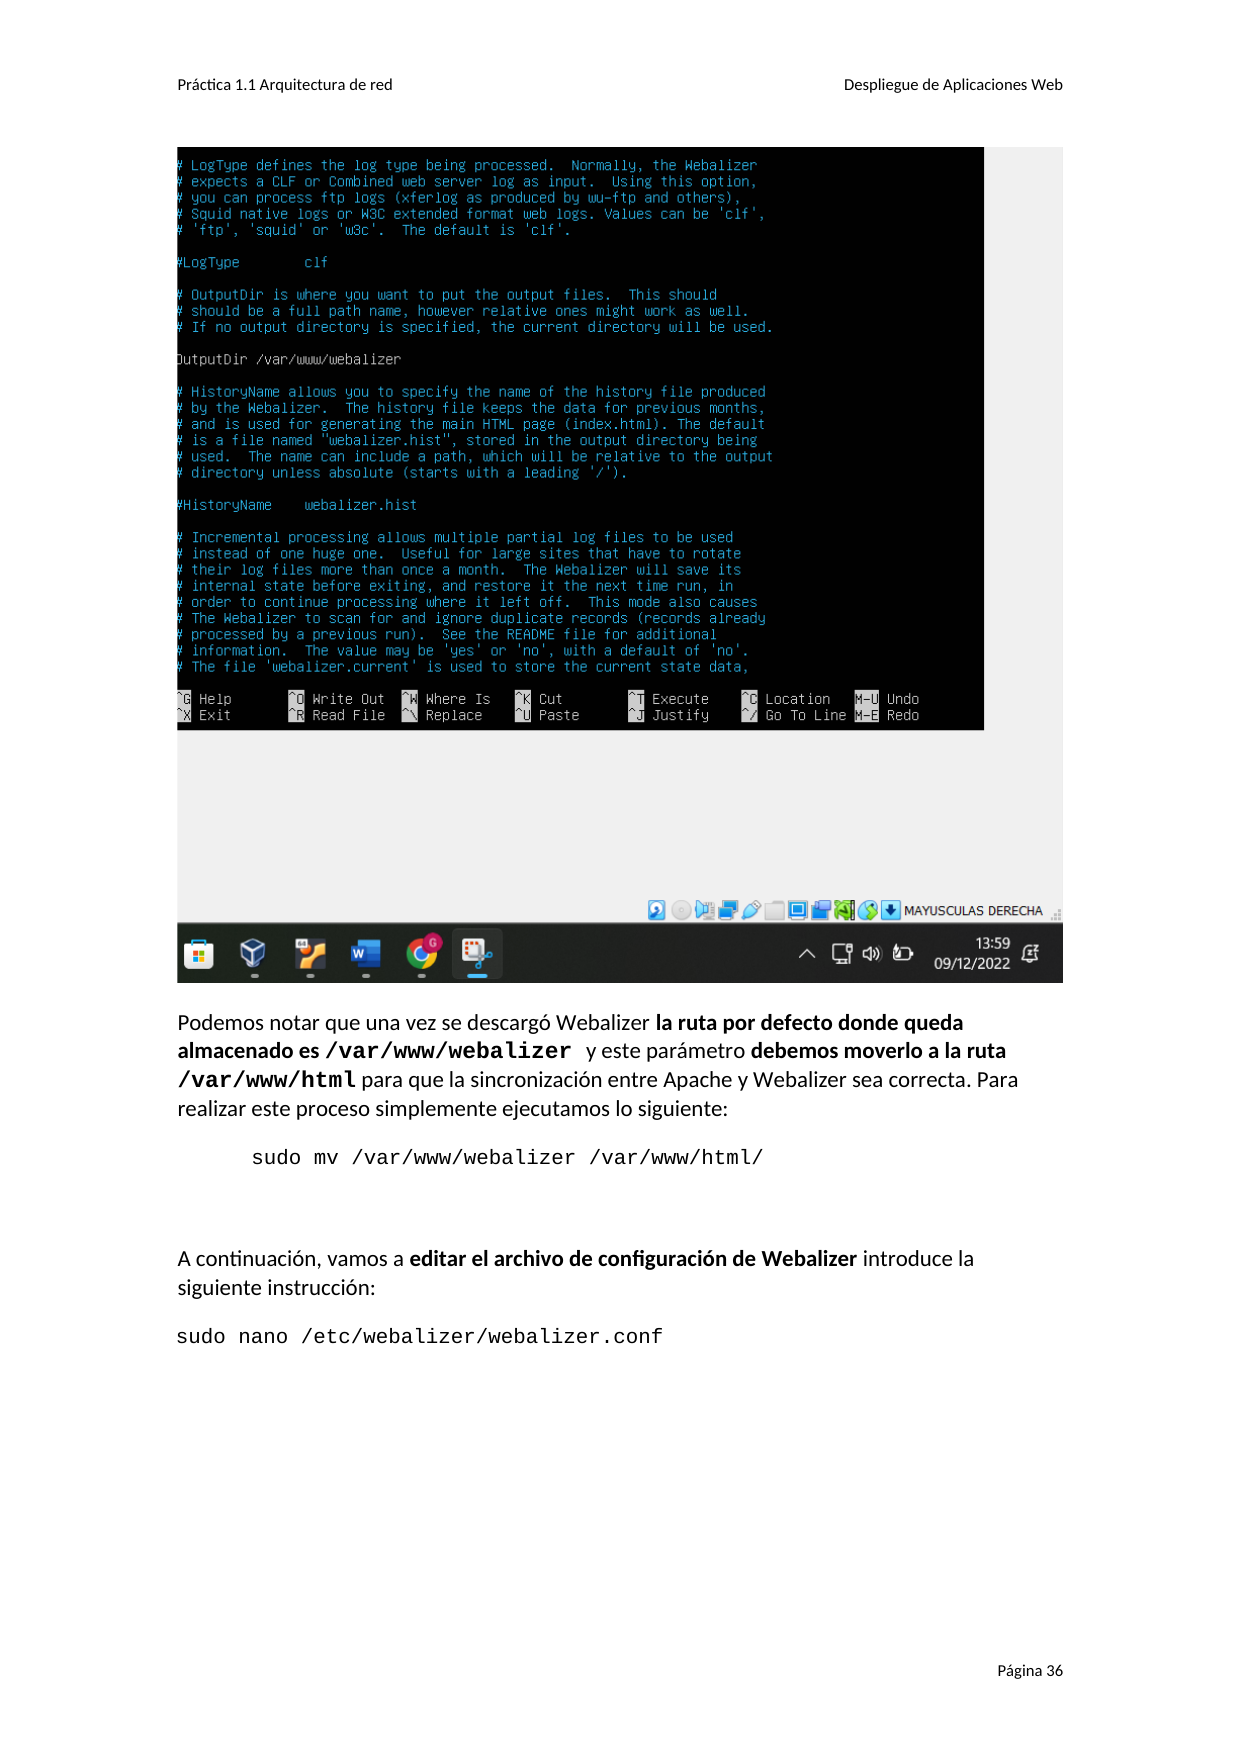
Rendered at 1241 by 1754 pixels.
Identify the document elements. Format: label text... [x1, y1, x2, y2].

text sudo nano /etc/webalizer/webalizer.conf [176, 1326, 1063, 1349]
picture [177, 147, 1063, 983]
text A continuación, vamos a editar el archivo de configuración de Webalizer introduce la siguiente instrucción: [177, 1244, 1063, 1301]
text Podemos notar que una vez se descargó Webalizer la ruta por defecto donde queda almacenado es /var/www/webalizer y este parámetro debemos moverlo a la ruta /var/www/html para que la sincronización entre Apache y Webalizer sea correcta. Para realizar este proceso simplemente ejecutamos lo siguiente: [177, 1008, 1063, 1122]
text sudo mv /var/www/webalizer /var/www/html/ [251, 1147, 1063, 1171]
